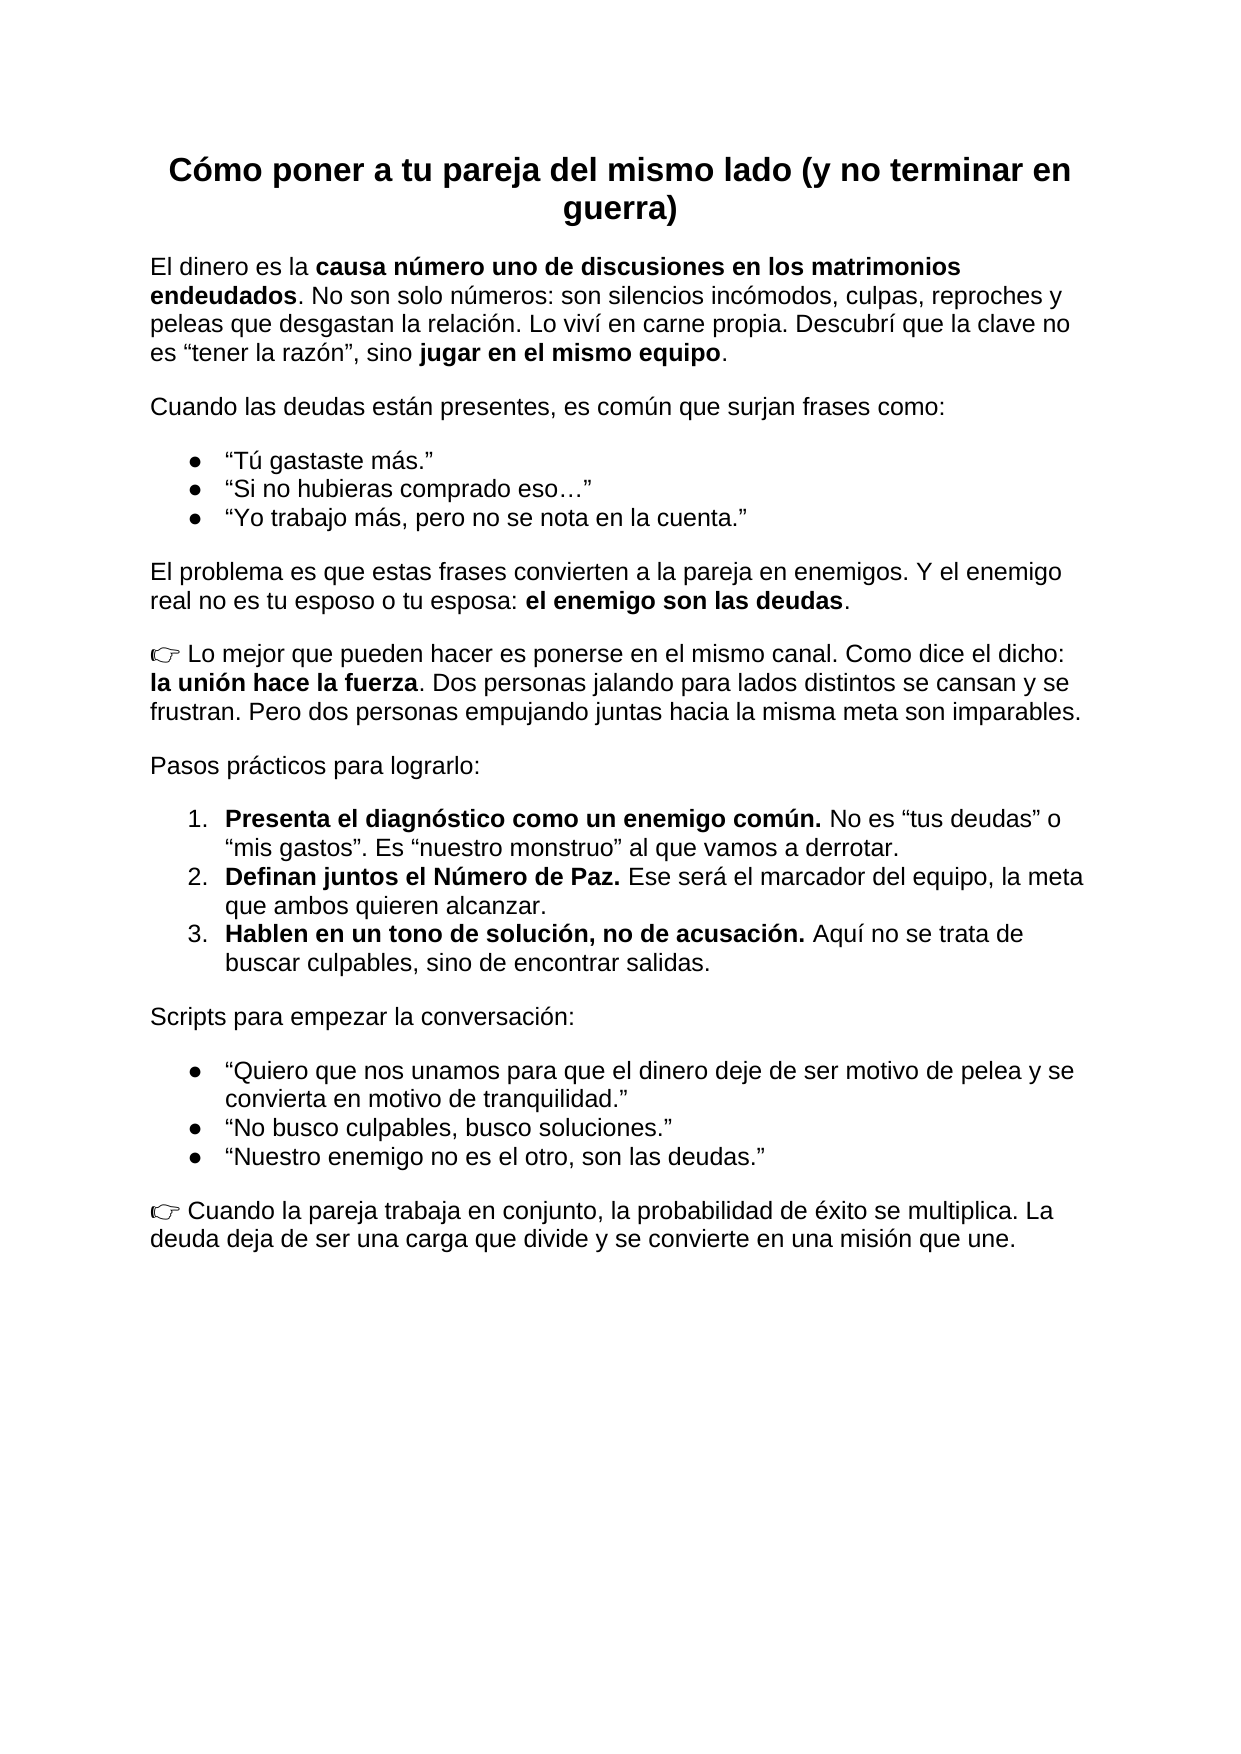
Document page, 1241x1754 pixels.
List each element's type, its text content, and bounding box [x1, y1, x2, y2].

list “Yo trabajo más, pero no se nota en la cuenta.” [187, 503, 1090, 532]
text Cuando las deudas están presentes, es común que surjan frases como: [150, 392, 1090, 421]
text Scripts para empezar la conversación: [150, 1002, 1090, 1031]
text El dinero es la causa número uno de discusiones en los matrimonios endeudados. No son solo números: son silencios incómodos, culpas, reproches y peleas que desgastan la relación. Lo viví en carne propia. Descubrí que la clave no es “tener la razón”, sino jugar en el mismo equipo. [150, 252, 1090, 367]
list Presenta el diagnóstico como un enemigo común. No es “tus deudas” o “mis gastos”. Es “nuestro monstruo” al que vamos a derrotar. [187, 804, 1090, 862]
list “No busco culpables, busco soluciones.” [187, 1113, 1090, 1142]
text Pasos prácticos para lograrlo: [150, 751, 1090, 779]
text El problema es que estas frases convierten a la pareja en enemigos. Y el enemigo real no es tu esposo o tu esposa: el enemigo son las deudas. [150, 557, 1090, 614]
list “Si no hubieras comprado eso…” [187, 474, 1090, 503]
list Definan juntos el Número de Paz. Ese será el marcador del equipo, la meta que ambos quieren alcanzar. [187, 862, 1090, 919]
list “Nuestro enemigo no es el otro, son las deudas.” [187, 1142, 1090, 1171]
subtitle Cómo poner a tu pareja del mismo lado (y no terminar en guerra) [150, 150, 1090, 227]
text 👉 Cuando la pareja trabaja en conjunto, la probabilidad de éxito se multiplica. La deuda deja de ser una carga que divide y se convierte en una misión que une. [150, 1196, 1090, 1253]
list Hablen en un tono de solución, no de acusación. Aquí no se trata de buscar culpables, sino de encontrar salidas. [187, 919, 1090, 977]
list “Quiero que nos unamos para que el dinero deje de ser motivo de pelea y se convierta en motivo de tranquilidad.” [187, 1056, 1090, 1113]
list “Tú gastaste más.” [187, 446, 1090, 474]
text 👉 Lo mejor que pueden hacer es ponerse en el mismo canal. Como dice el dicho: la unión hace la fuerza. Dos personas jalando para lados distintos se cansan y se frustran. Pero dos personas empujando juntas hacia la misma meta son imparables. [150, 639, 1090, 726]
